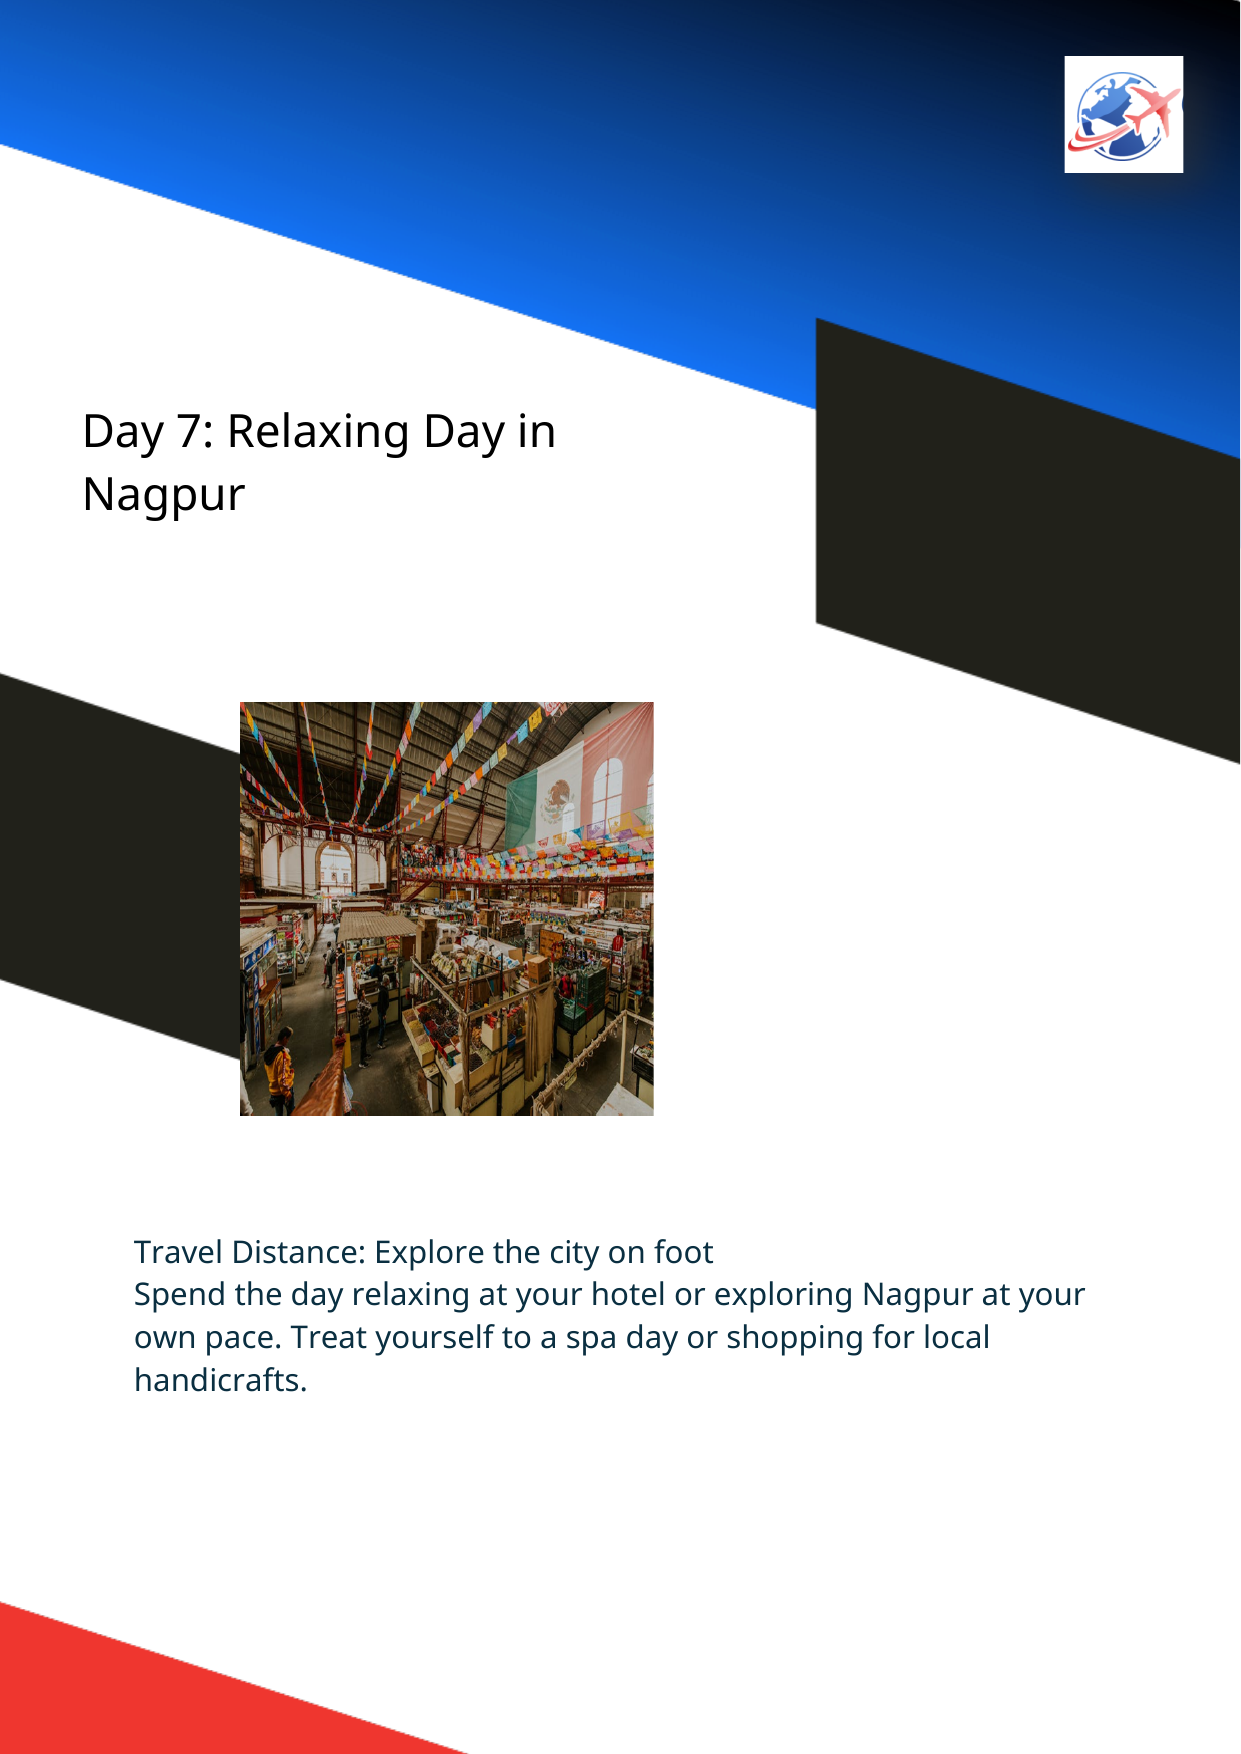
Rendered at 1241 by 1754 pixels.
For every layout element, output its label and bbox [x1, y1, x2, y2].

picture [0, 0, 1241, 1116]
picture [0, 1547, 691, 1754]
